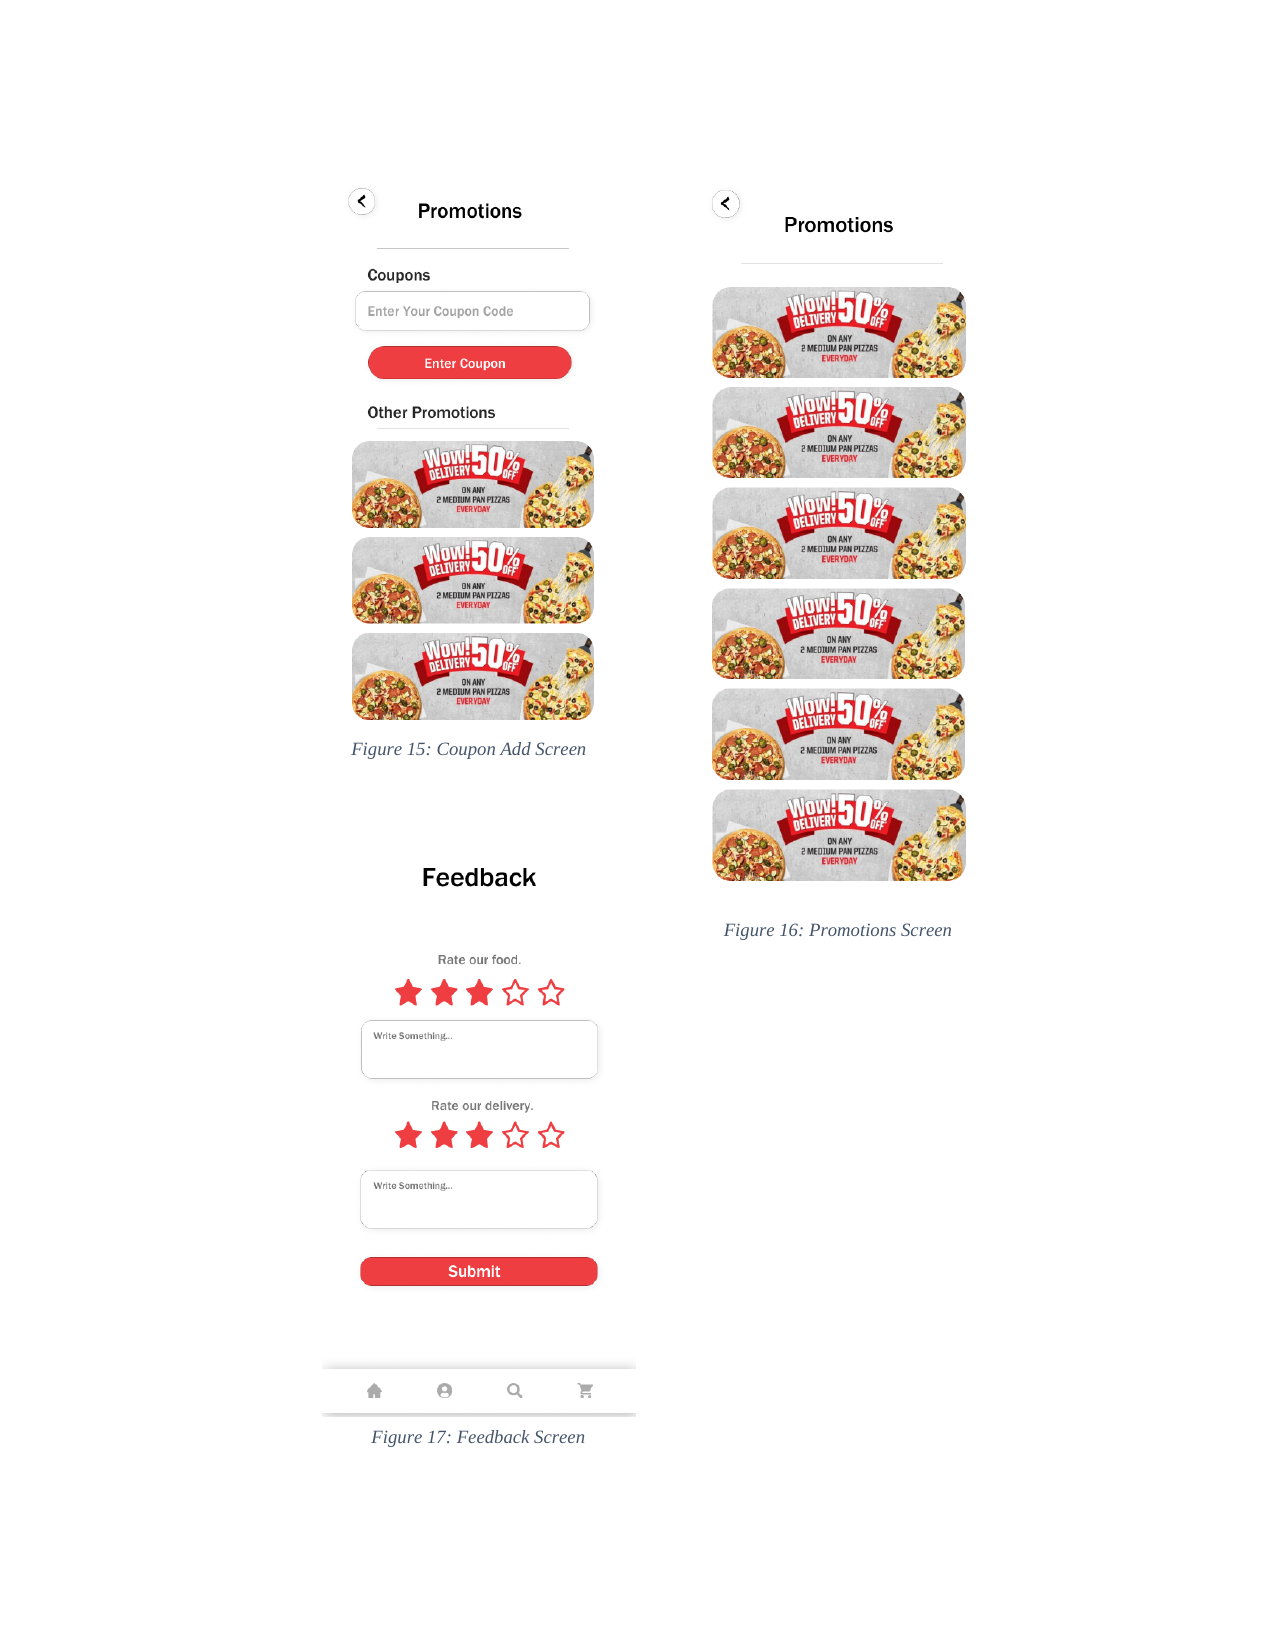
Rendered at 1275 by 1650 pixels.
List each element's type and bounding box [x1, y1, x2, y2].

picture [325, 150, 614, 729]
picture [687, 150, 990, 910]
picture [322, 788, 636, 1417]
